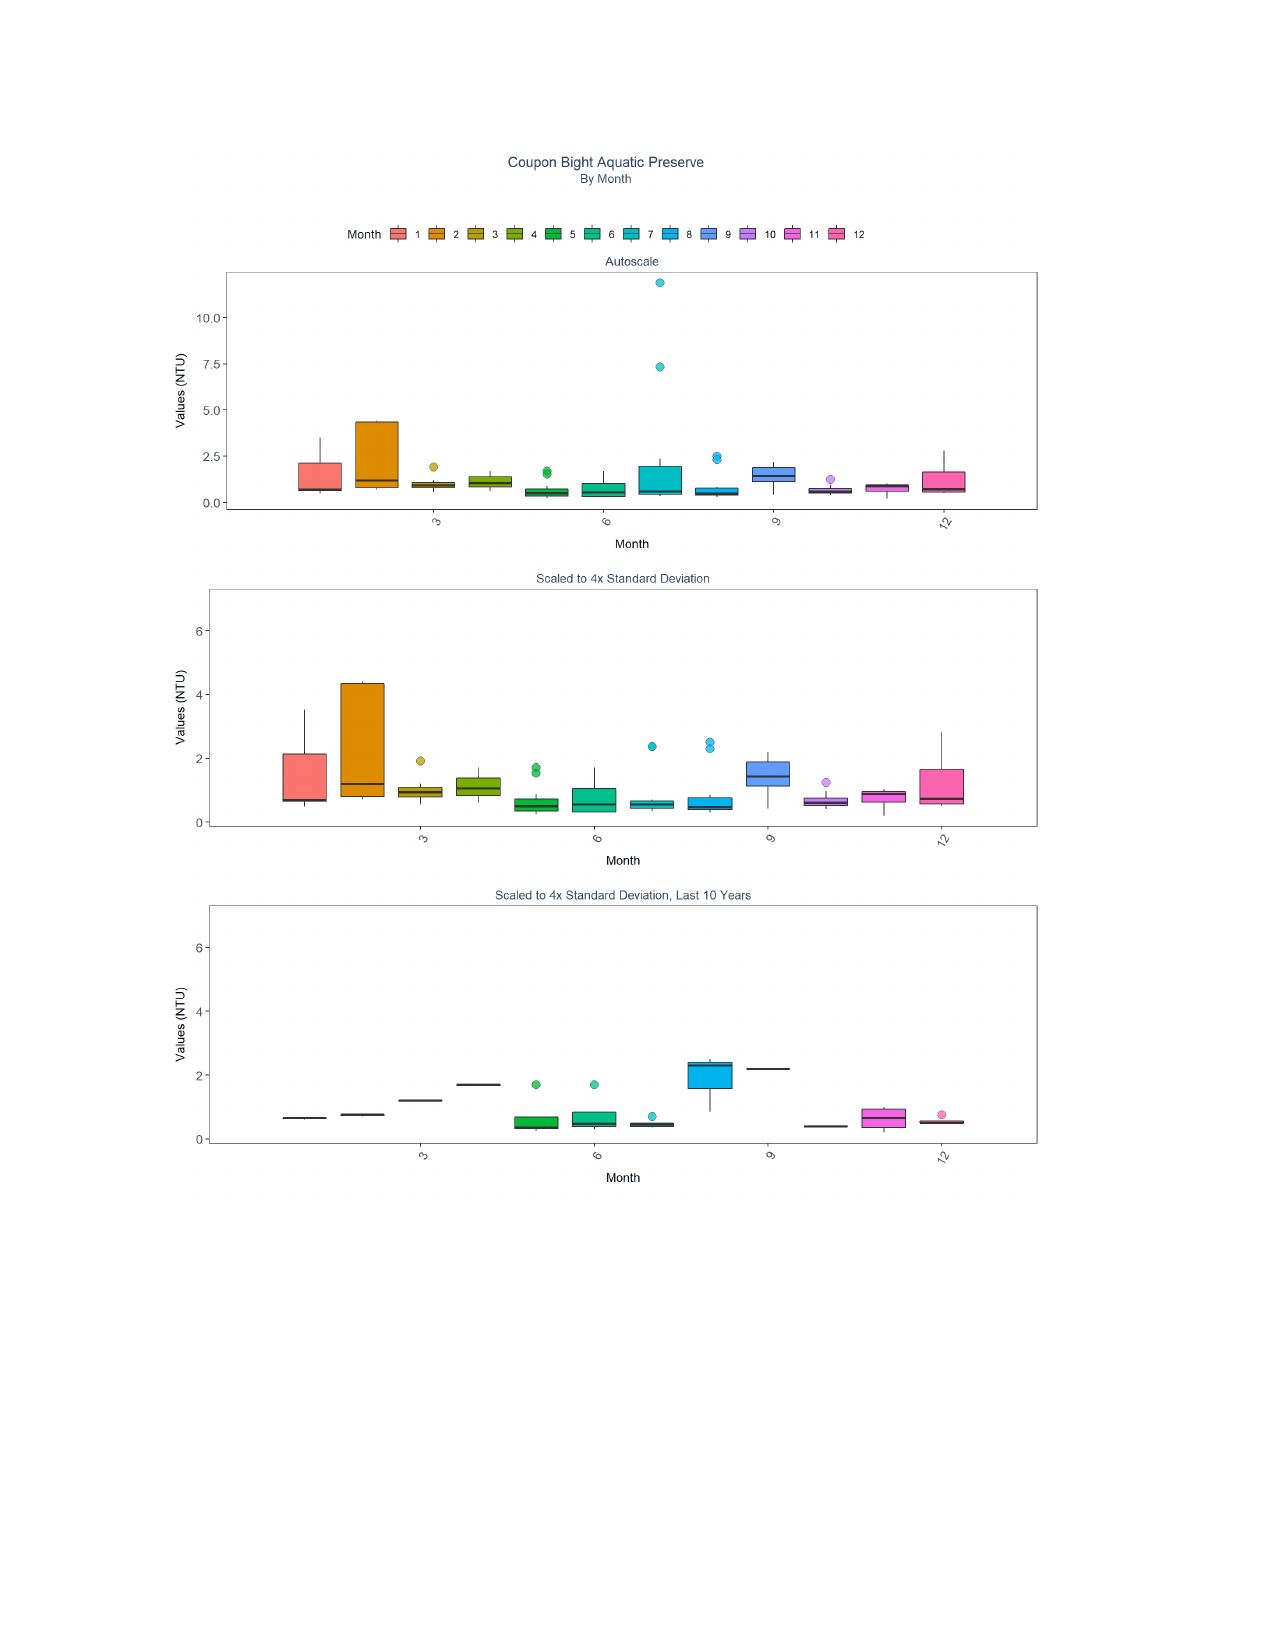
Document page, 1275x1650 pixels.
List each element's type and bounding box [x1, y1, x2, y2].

picture [168, 150, 1044, 1200]
